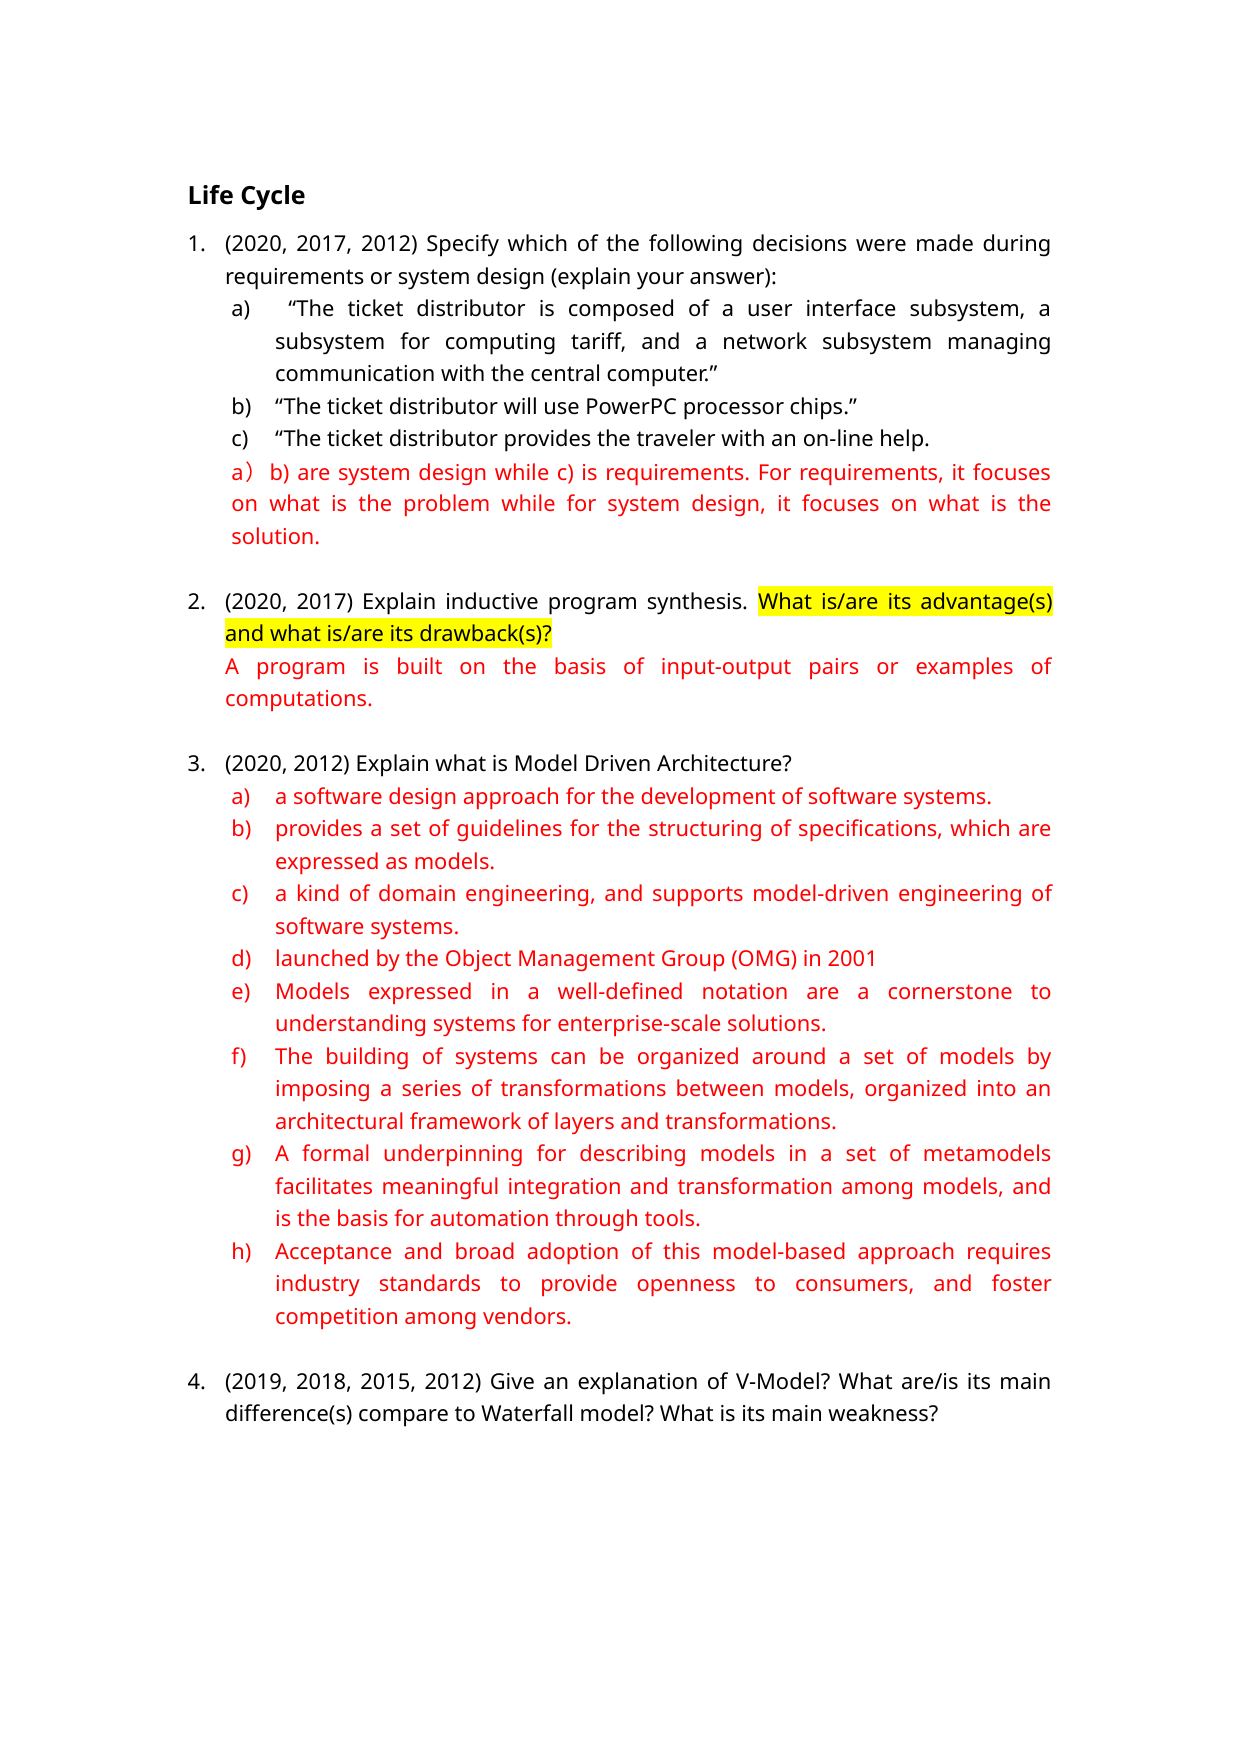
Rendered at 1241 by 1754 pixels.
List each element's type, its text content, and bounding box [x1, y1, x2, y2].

list launched by the Object Management Group (OMG) in 2001 [231, 942, 1053, 974]
list provides a set of guidelines for the structuring of specifications, which are expressed as models. [231, 812, 1053, 877]
list A formal underpinning for describing models in a set of metamodels facilitates meaningful integration and transformation among models, and is the basis for automation through tools. [231, 1137, 1053, 1234]
text Life Cycle [187, 162, 1053, 227]
list “The ticket distributor provides the traveler with an on-line help. [231, 422, 1053, 454]
text a）b) are system design while c) is requirements. For requirements, it focuses on what is the problem while for system design, it focuses on what is the solution. [231, 454, 1053, 552]
list “The ticket distributor will use PowerPC processor chips.” [231, 389, 1053, 422]
list “The ticket distributor is composed of a user interface subsystem, a subsystem for computing tariff, and a network subsystem managing communication with the central computer.” [231, 292, 1053, 389]
list (2020, 2017) Explain inductive program synthesis. What is/are its advantage(s) and what is/are its drawback(s)? [187, 584, 1053, 649]
list (2020, 2017, 2012) Specify which of the following decisions were made during requirements or system design (explain your answer): [187, 227, 1053, 292]
list A program is built on the basis of input-output pairs or examples of computations. [225, 649, 1053, 714]
list a kind of domain engineering, and supports model-driven engineering of software systems. [231, 877, 1053, 942]
list Acceptance and broad adoption of this model-based approach requires industry standards to provide openness to consumers, and foster competition among vendors. [231, 1234, 1053, 1332]
list (2020, 2012) Explain what is Model Driven Architecture? [187, 747, 1053, 779]
list a software design approach for the development of software systems. [231, 779, 1053, 812]
list Models expressed in a well-defined notation are a cornerstone to understanding systems for enterprise-scale solutions. [231, 974, 1053, 1039]
list The building of systems can be organized around a set of models by imposing a series of transformations between models, organized into an architectural framework of layers and transformations. [231, 1039, 1053, 1137]
list (2019, 2018, 2015, 2012) Give an explanation of V-Model? What are/is its main difference(s) compare to Waterfall model? What is its main weakness? [187, 1364, 1053, 1429]
